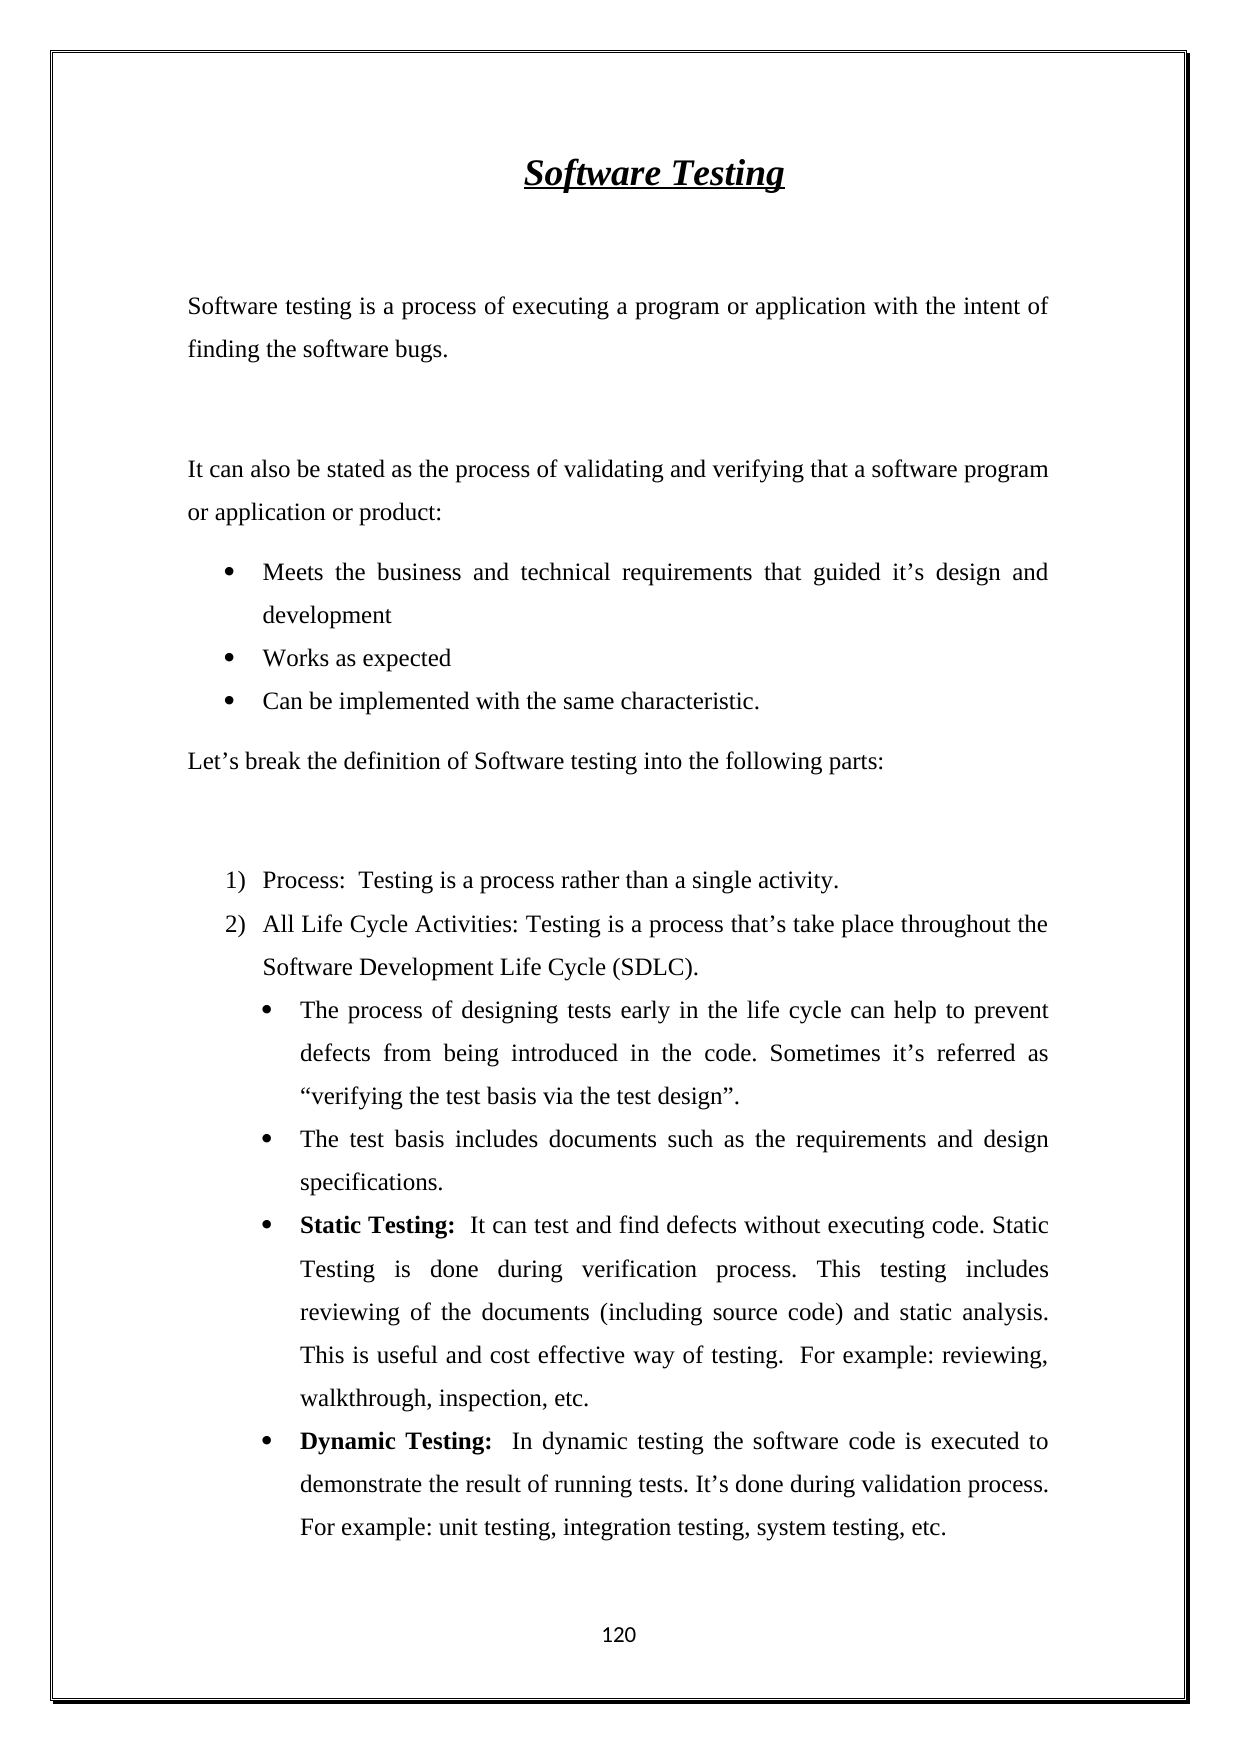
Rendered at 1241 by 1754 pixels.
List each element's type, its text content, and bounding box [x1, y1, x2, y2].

list Dynamic Testing: In dynamic testing the software code is executed to demonstrate the result of running tests. It’s done during validation process. For example: unit testing, integration testing, system testing, etc. [262, 1426, 1049, 1541]
list Static Testing: It can test and find defects without executing code. Static Testing is done during verification process. This testing includes reviewing of the documents (including source code) and static analysis. This is useful and cost effective way of testing. For example: reviewing, walkthrough, inspection, etc. [262, 1211, 1049, 1412]
list Meets the business and technical requirements that guided it’s design and development [225, 557, 1049, 629]
text Software testing is a process of executing a program or application with the intent of finding the software bugs. [187, 291, 1049, 363]
text Software Testing [187, 150, 1049, 193]
list Process: Testing is a process rather than a single activity. [225, 866, 1049, 894]
text Let’s break the definition of Software testing into the following parts: [187, 746, 1049, 775]
list Works as expected [225, 643, 1049, 672]
list Can be implemented with the same characteristic. [225, 686, 1049, 715]
list The process of designing tests early in the life cycle can help to prevent defects from being introduced in the code. Sometimes it’s referred as “verifying the test basis via the test design”. [262, 995, 1049, 1110]
list All Life Cycle Activities: Testing is a process that’s take place throughout the Software Development Life Cycle (SDLC). [225, 909, 1049, 981]
text It can also be stated as the process of validating and verifying that a software program or application or product: [187, 454, 1049, 526]
list The test basis includes documents such as the requirements and design specifications. [262, 1124, 1049, 1196]
